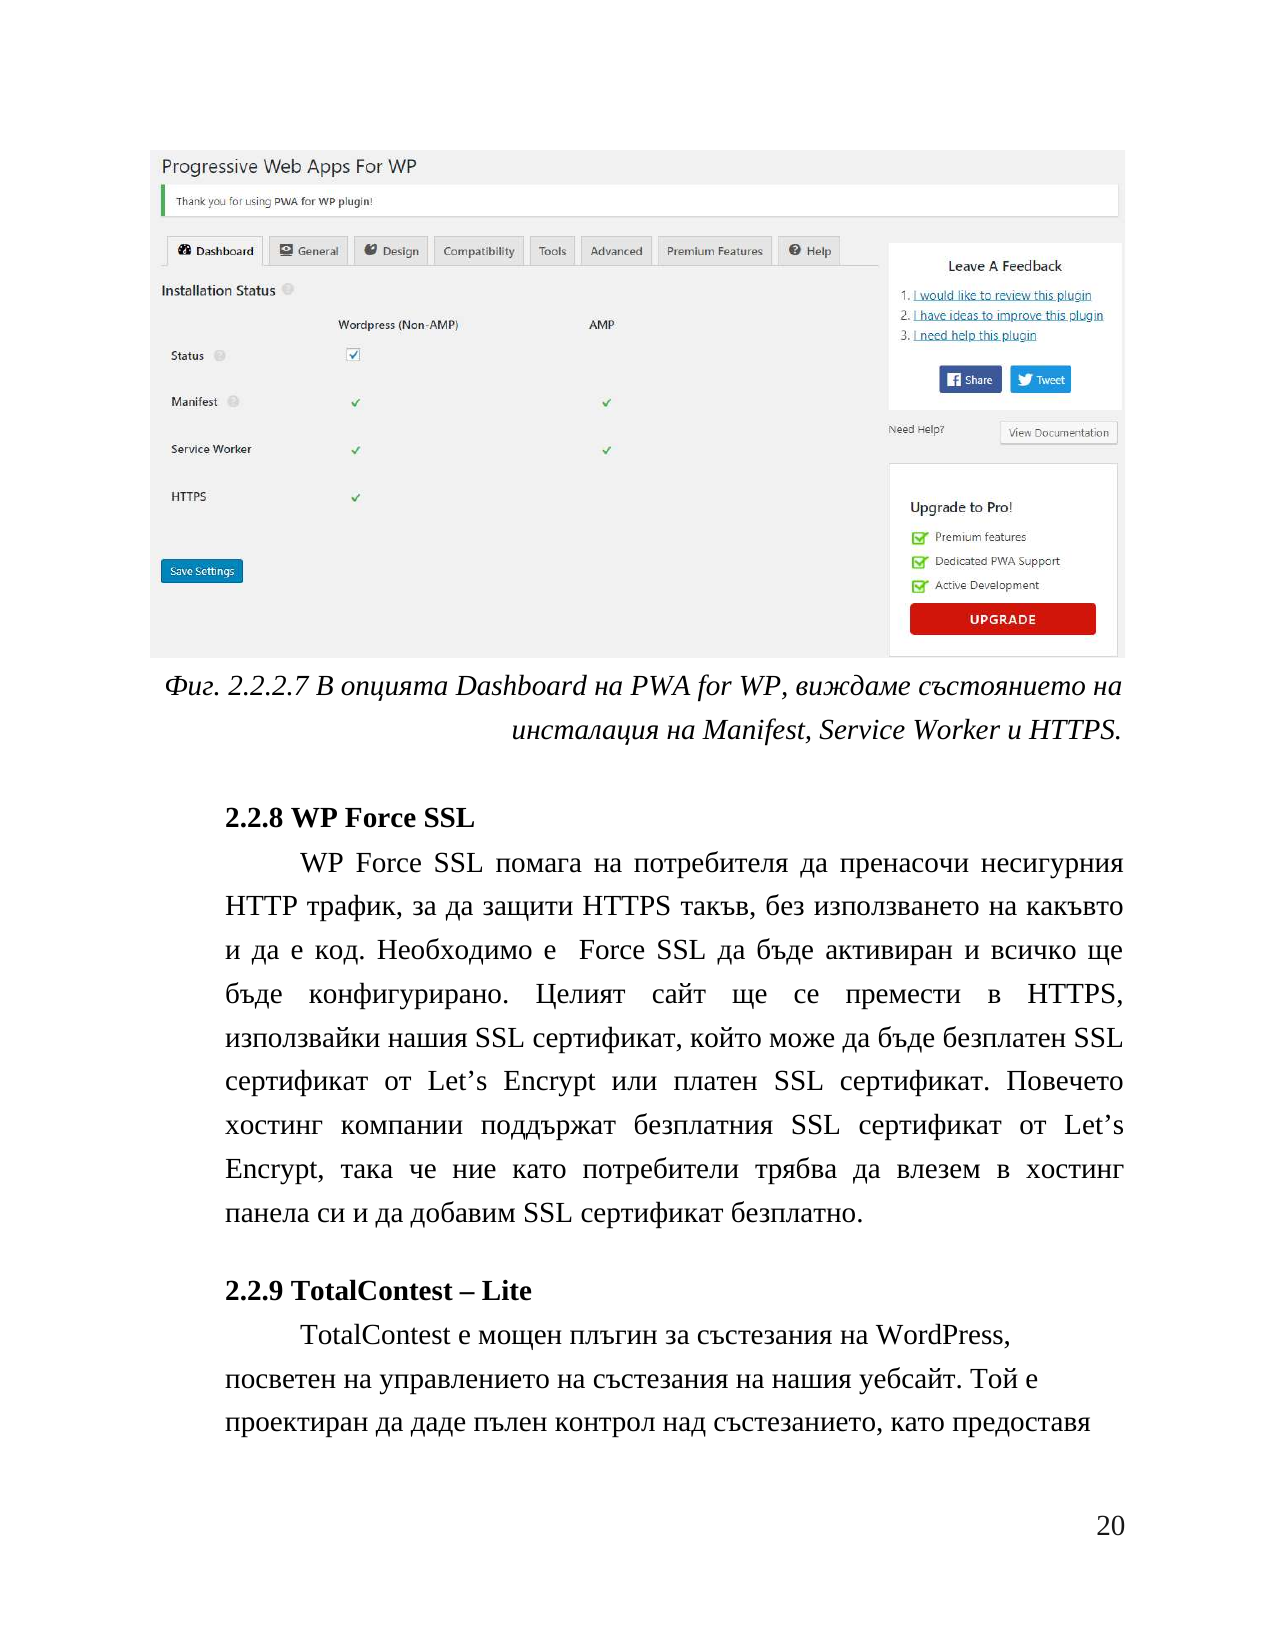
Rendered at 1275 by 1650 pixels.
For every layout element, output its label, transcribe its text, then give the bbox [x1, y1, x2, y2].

picture [150, 150, 1125, 658]
text WP Force SSL помага на потребителя да пренасочи несигурния HTTP трафик, за да защити HTTPS такъв, без използването на какъвто и да е код. Необходимо е Force SSL да бъде активиран и всичко ще бъде конфигурирано. Целият сайт ще се премести в HTTPS, използвайки нашия SSL сертификат, който може да бъде безплатен SSL сертификат от Let’s Encrypt или платен SSL сертификат. Повечето хостинг компании поддържат безплатния SSL сертификат от Let’s Encrypt, така че ние като потребители трябва да влезем в хостинг панела си и да добавим SSL сертификат безплатно. [225, 834, 1125, 1228]
text 2.2.8 WP Force SSL [150, 790, 1125, 834]
text Фиг. 2.2.2.7 В опцията Dashboard на PWA for WP, виждаме състоянието на инсталaция на Manifest, Service Worker и HTTPS. [150, 658, 1125, 746]
text 2.2.9 TotalContest – Lite [150, 1263, 1125, 1306]
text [225, 1307, 1125, 1438]
